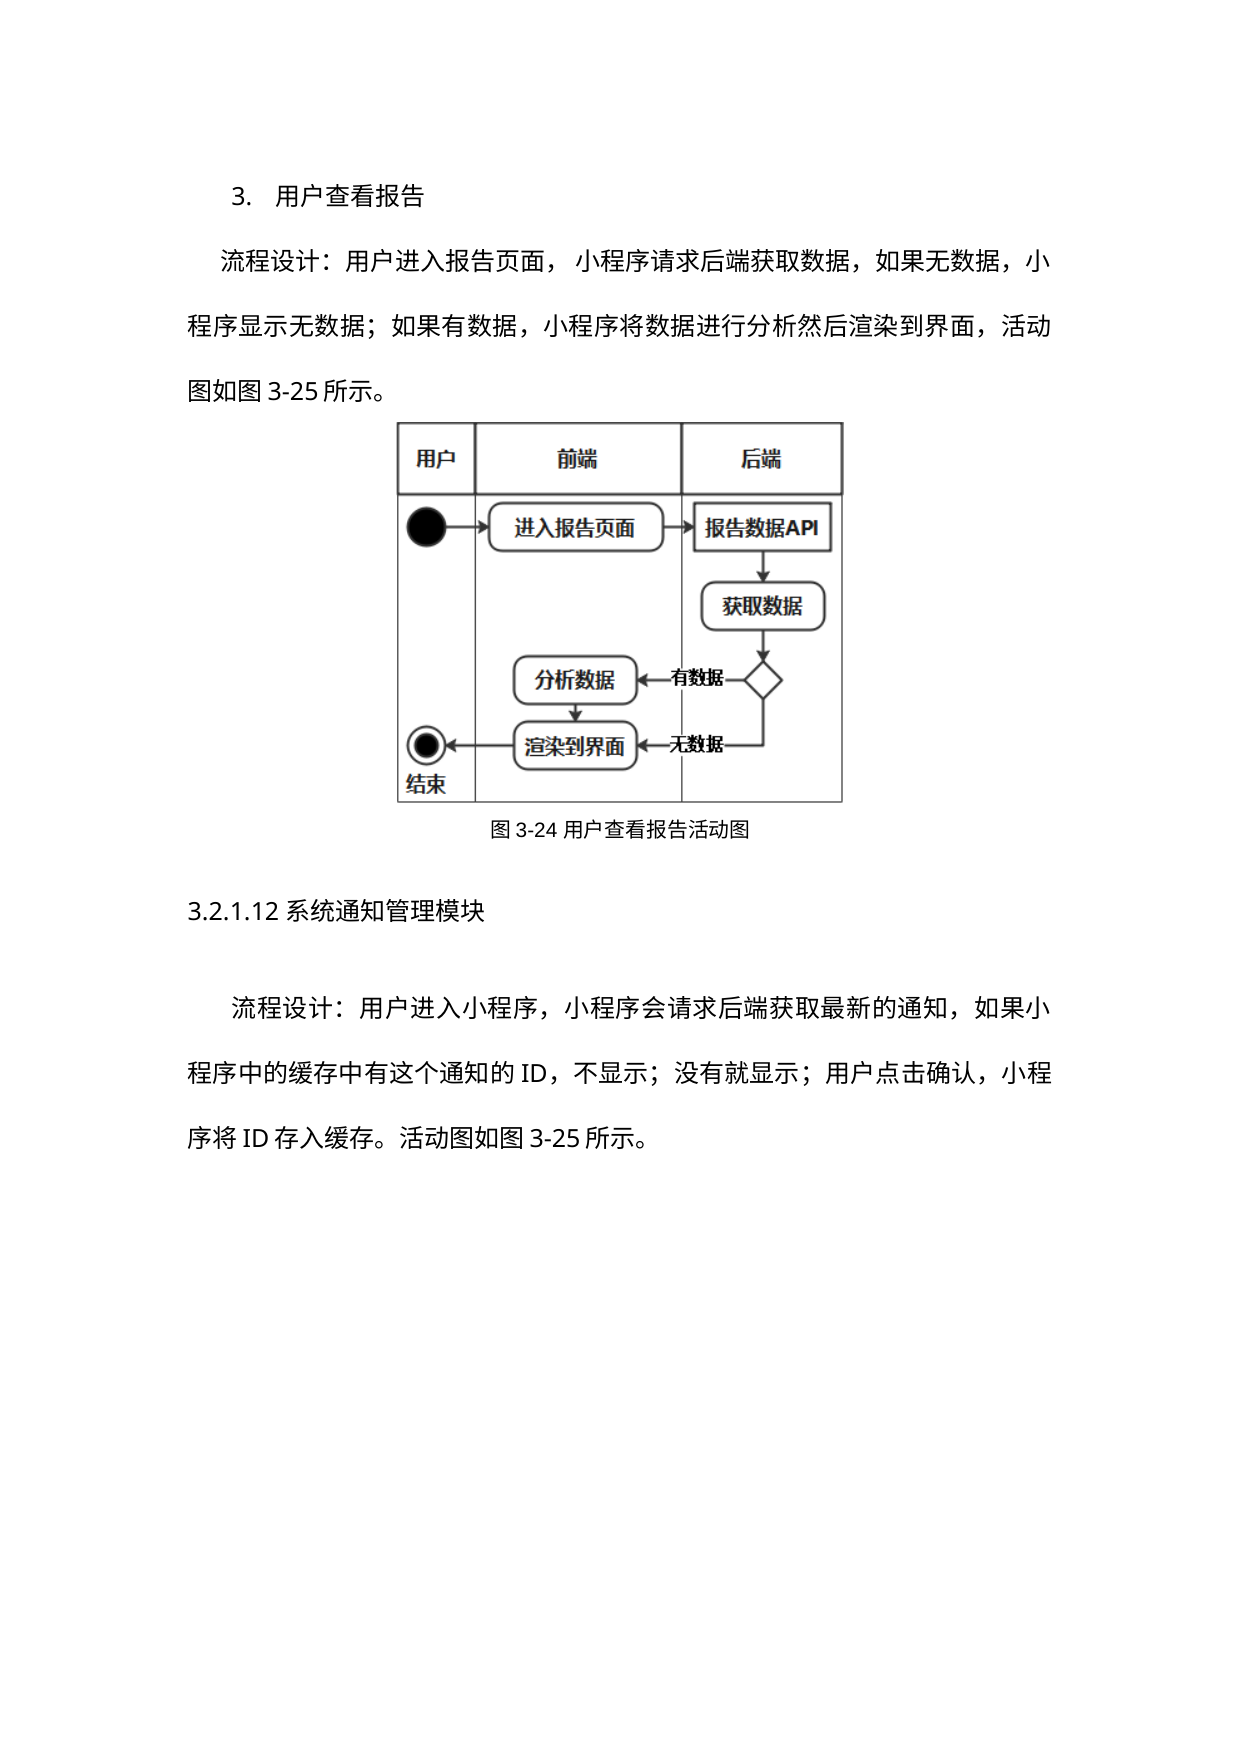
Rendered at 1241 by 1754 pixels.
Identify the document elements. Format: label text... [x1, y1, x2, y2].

list 图 3-24 用户查看报告活动图 [187, 812, 1053, 844]
subtitle 3.2.1.12 系统通知管理模块 [187, 877, 1053, 942]
text 流程设计：用户进入小程序，小程序会请求后端获取最新的通知，如果小程序中的缓存中有这个通知的ID，不显示；没有就显示；用户点击确认，小程序将ID存入缓存。活动图如图3-25所示。 [187, 974, 1053, 1169]
picture [396, 422, 844, 804]
list 用户查看报告 [187, 162, 1053, 227]
list 流程设计：用户进入报告页面， 小程序请求后端获取数据，如果无数据，小程序显示无数据；如果有数据，小程序将数据进行分析然后渲染到界面，活动图如图3-25所示。 [187, 227, 1053, 422]
